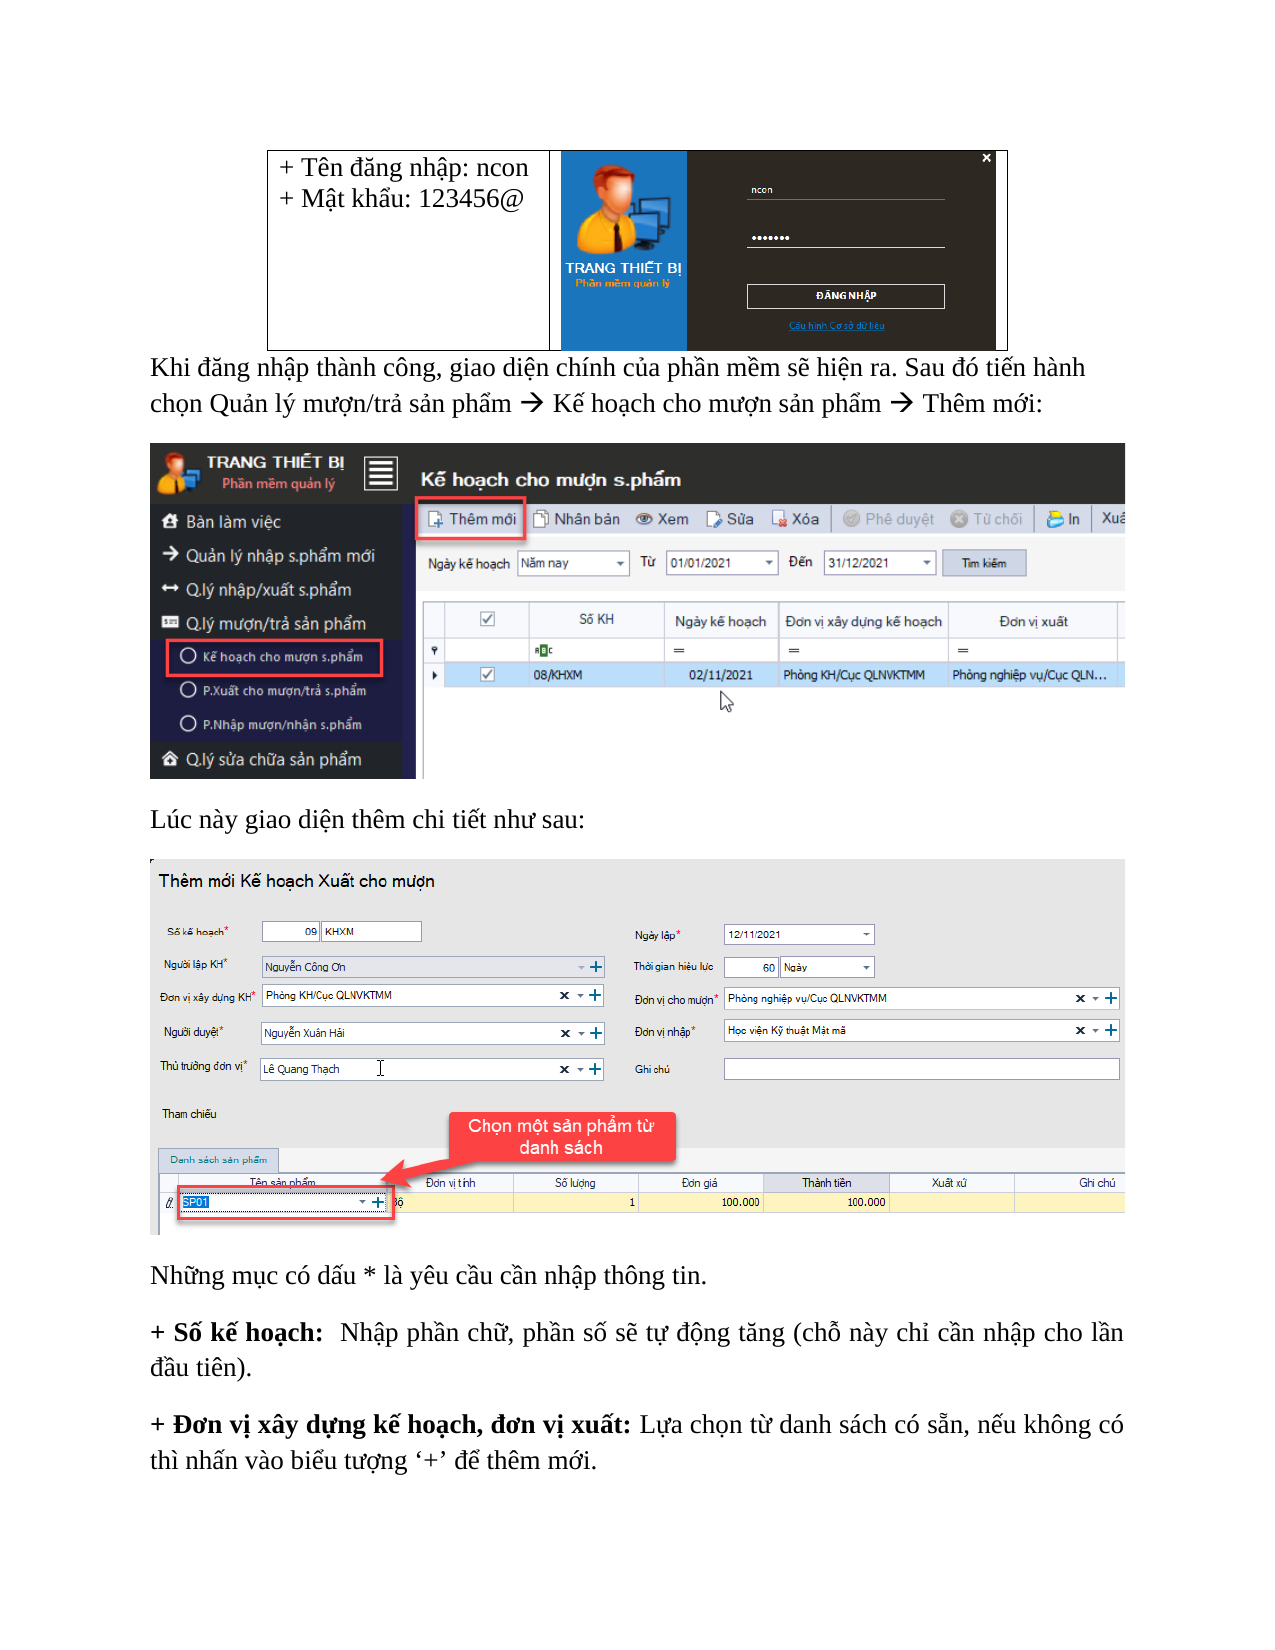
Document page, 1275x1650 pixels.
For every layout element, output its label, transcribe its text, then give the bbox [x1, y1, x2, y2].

text Khi đăng nhập thành công, giao diện chính của phần mềm sẽ hiện ra. Sau đó tiến hành chọn Quản lý mượn/trả sản phẩm Kế hoạch cho mượn sản phẩm Thêm mới: [150, 351, 1125, 418]
text Những mục có dấu * là yêu cầu cần nhập thông tin. [150, 1259, 1125, 1290]
text + Số kế hoạch: Nhập phần chữ, phần số sẽ tự động tăng (chỗ này chỉ cần nhập cho lần đầu tiên). [150, 1316, 1125, 1383]
text + Đơn vị xây dựng kế hoạch, đơn vị xuất: Lựa chọn từ danh sách có sẵn, nếu không có thì nhấn vào biểu tượng ‘+’ để thêm mới. [150, 1408, 1125, 1475]
picture [150, 859, 1125, 1235]
table_header [996, 151, 1007, 350]
picture [561, 151, 996, 351]
picture [150, 443, 1125, 779]
text Lúc này giao diện thêm chi tiết như sau: [150, 803, 1125, 834]
table_header + Tên đăng nhập: ncon + Mật khẩu: 123456@ [268, 151, 549, 350]
table_header [550, 151, 561, 350]
